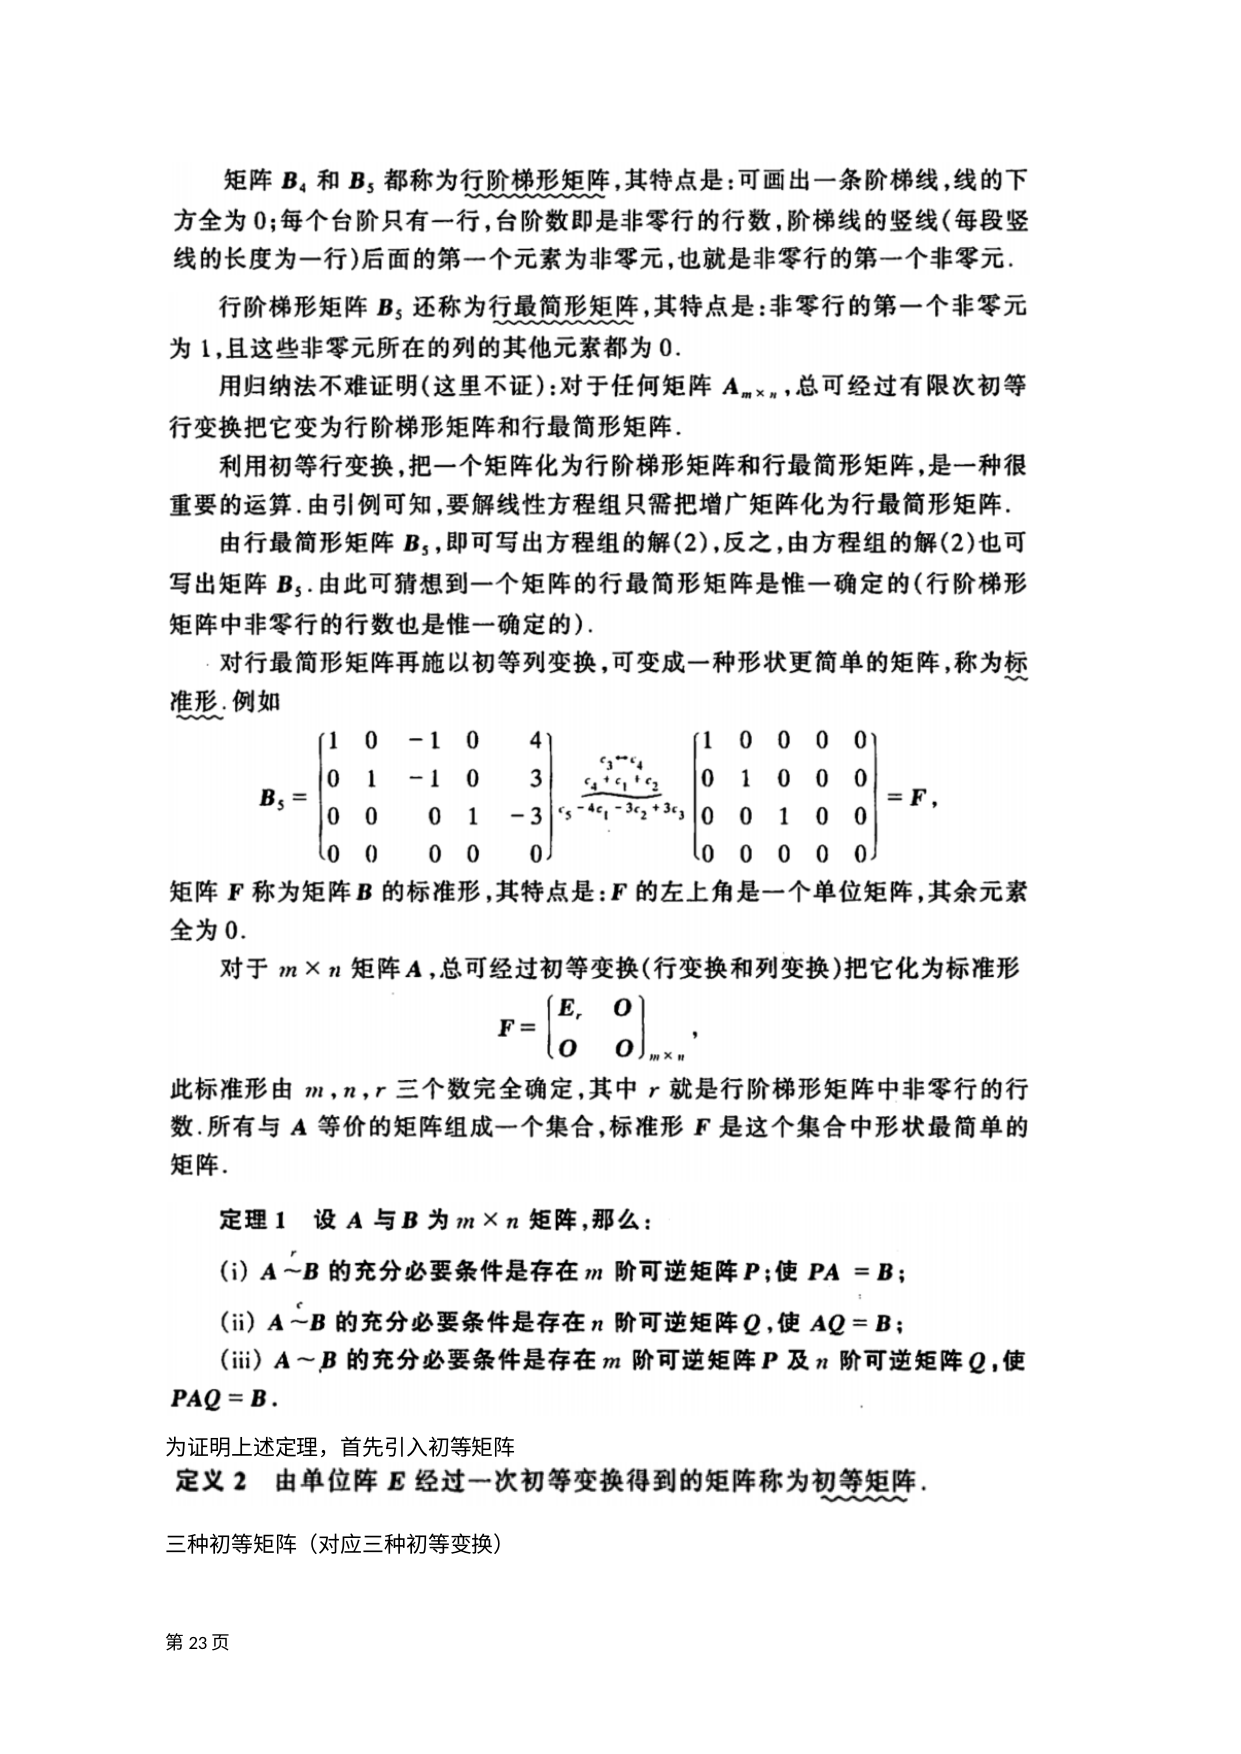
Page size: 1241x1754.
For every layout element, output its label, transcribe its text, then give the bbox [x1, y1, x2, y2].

picture [165, 292, 1031, 1182]
text 为证明上述定理，首先引入初等矩阵 [165, 1429, 1081, 1462]
picture [165, 162, 1031, 275]
picture [165, 1202, 1031, 1416]
picture [165, 1462, 928, 1506]
text 三种初等矩阵（对应三种初等变换） [165, 1527, 1081, 1559]
